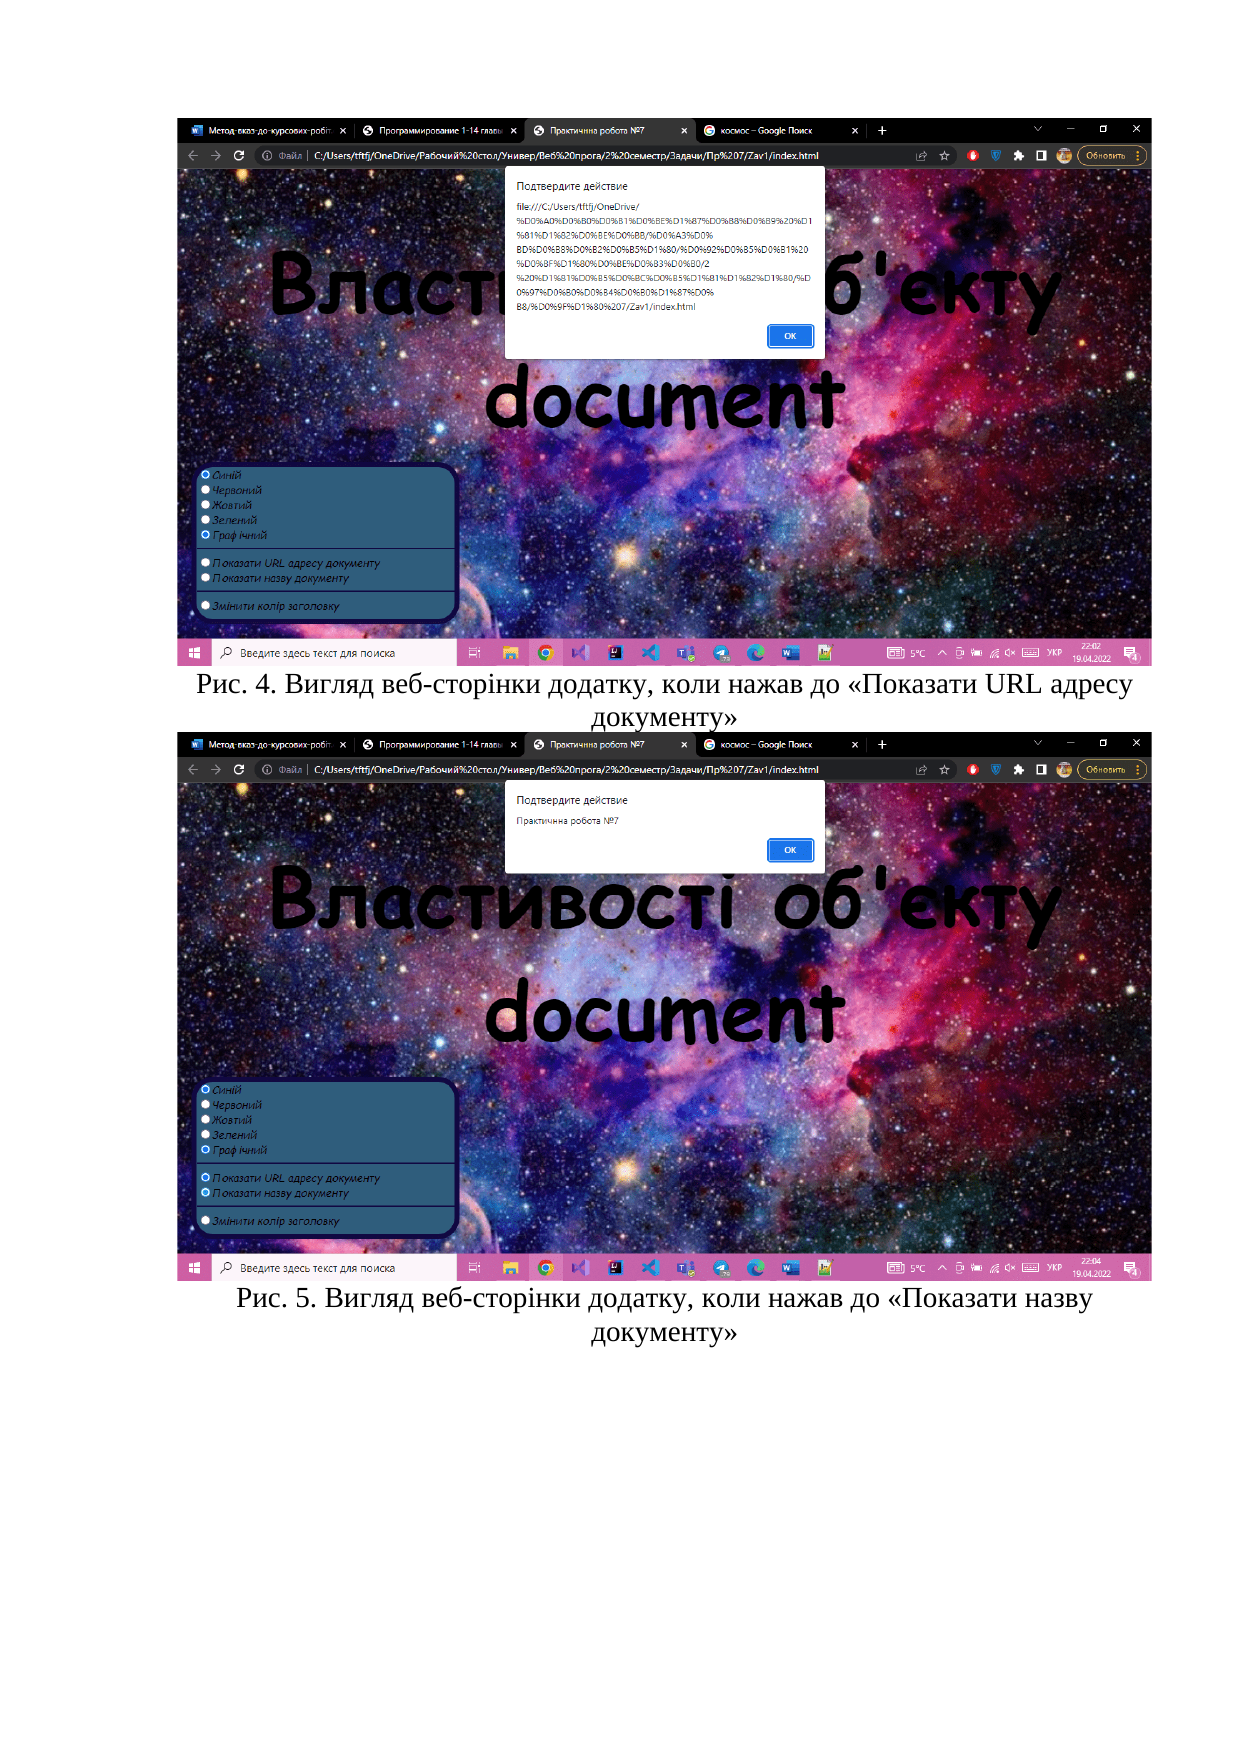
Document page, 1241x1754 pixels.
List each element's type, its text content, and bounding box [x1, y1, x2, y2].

picture [177, 732, 1152, 1281]
picture [177, 118, 1152, 666]
text Рис. 4. Вигляд веб-сторінки додатку, коли нажав до «Показати URL адресу документу» [177, 666, 1152, 732]
text Рис. 5. Вигляд веб-сторінки додатку, коли нажав до «Показати назву документу» [177, 1281, 1152, 1347]
